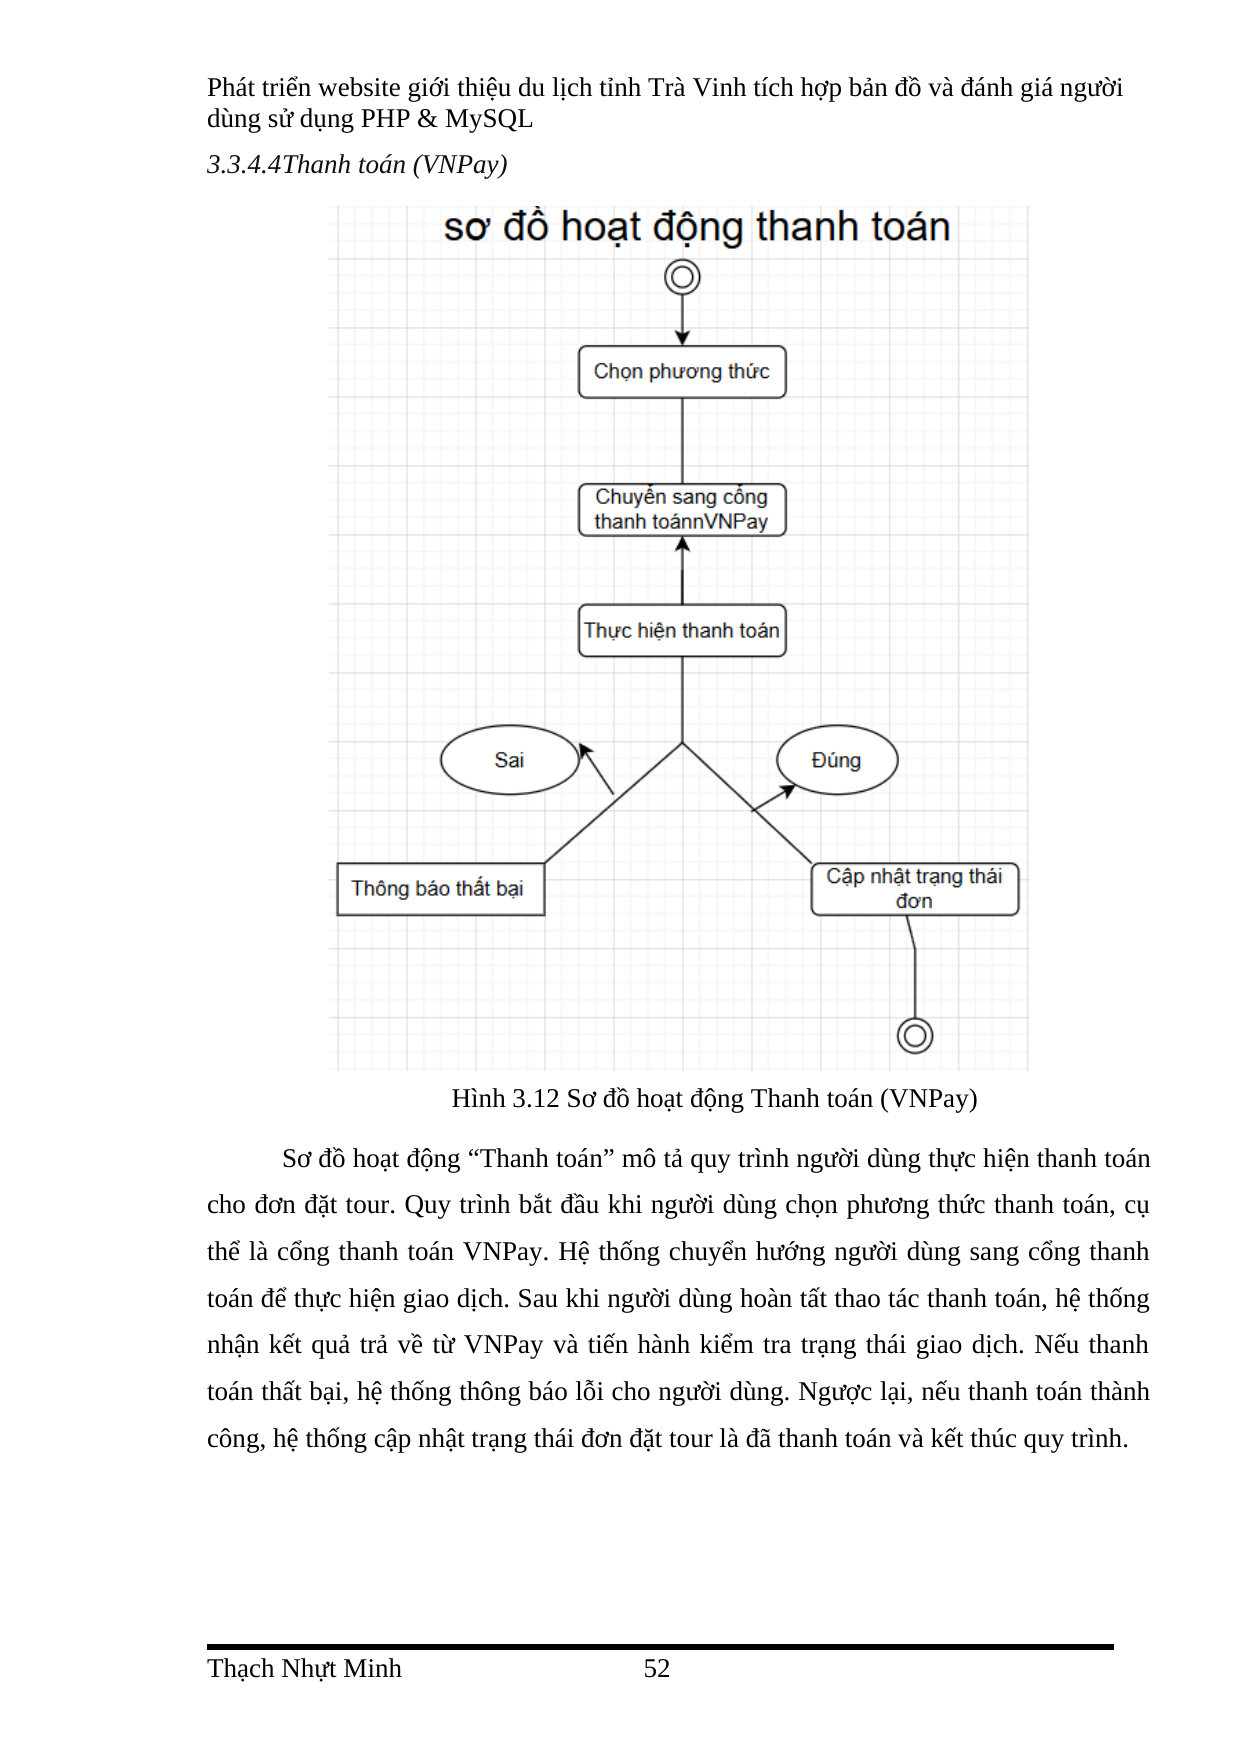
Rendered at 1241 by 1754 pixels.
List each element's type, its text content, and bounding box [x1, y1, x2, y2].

text Sơ đồ hoạt động “Thanh toán” mô tả quy trình người dùng thực hiện thanh toán cho đơn đặt tour. Quy trình bắt đầu khi người dùng chọn phương thức thanh toán, cụ thể là cổng thanh toán VNPay. Hệ thống chuyển hướng người dùng sang cổng thanh toán để thực hiện giao dịch. Sau khi người dùng hoàn tất thao tác thanh toán, hệ thống nhận kết quả trả về từ VNPay và tiến hành kiểm tra trạng thái giao dịch. Nếu thanh toán thất bại, hệ thống thông báo lỗi cho người dùng. Ngược lại, nếu thanh toán thành công, hệ thống cập nhật trạng thái đơn đặt tour là đã thanh toán và kết thúc quy trình. [207, 1142, 1152, 1453]
text Hình 3.12 Sơ đồ hoạt động Thanh toán (VNPay) [207, 1083, 1152, 1114]
picture [328, 206, 1030, 1071]
subtitle Thanh toán (VNPay) [207, 148, 1152, 179]
